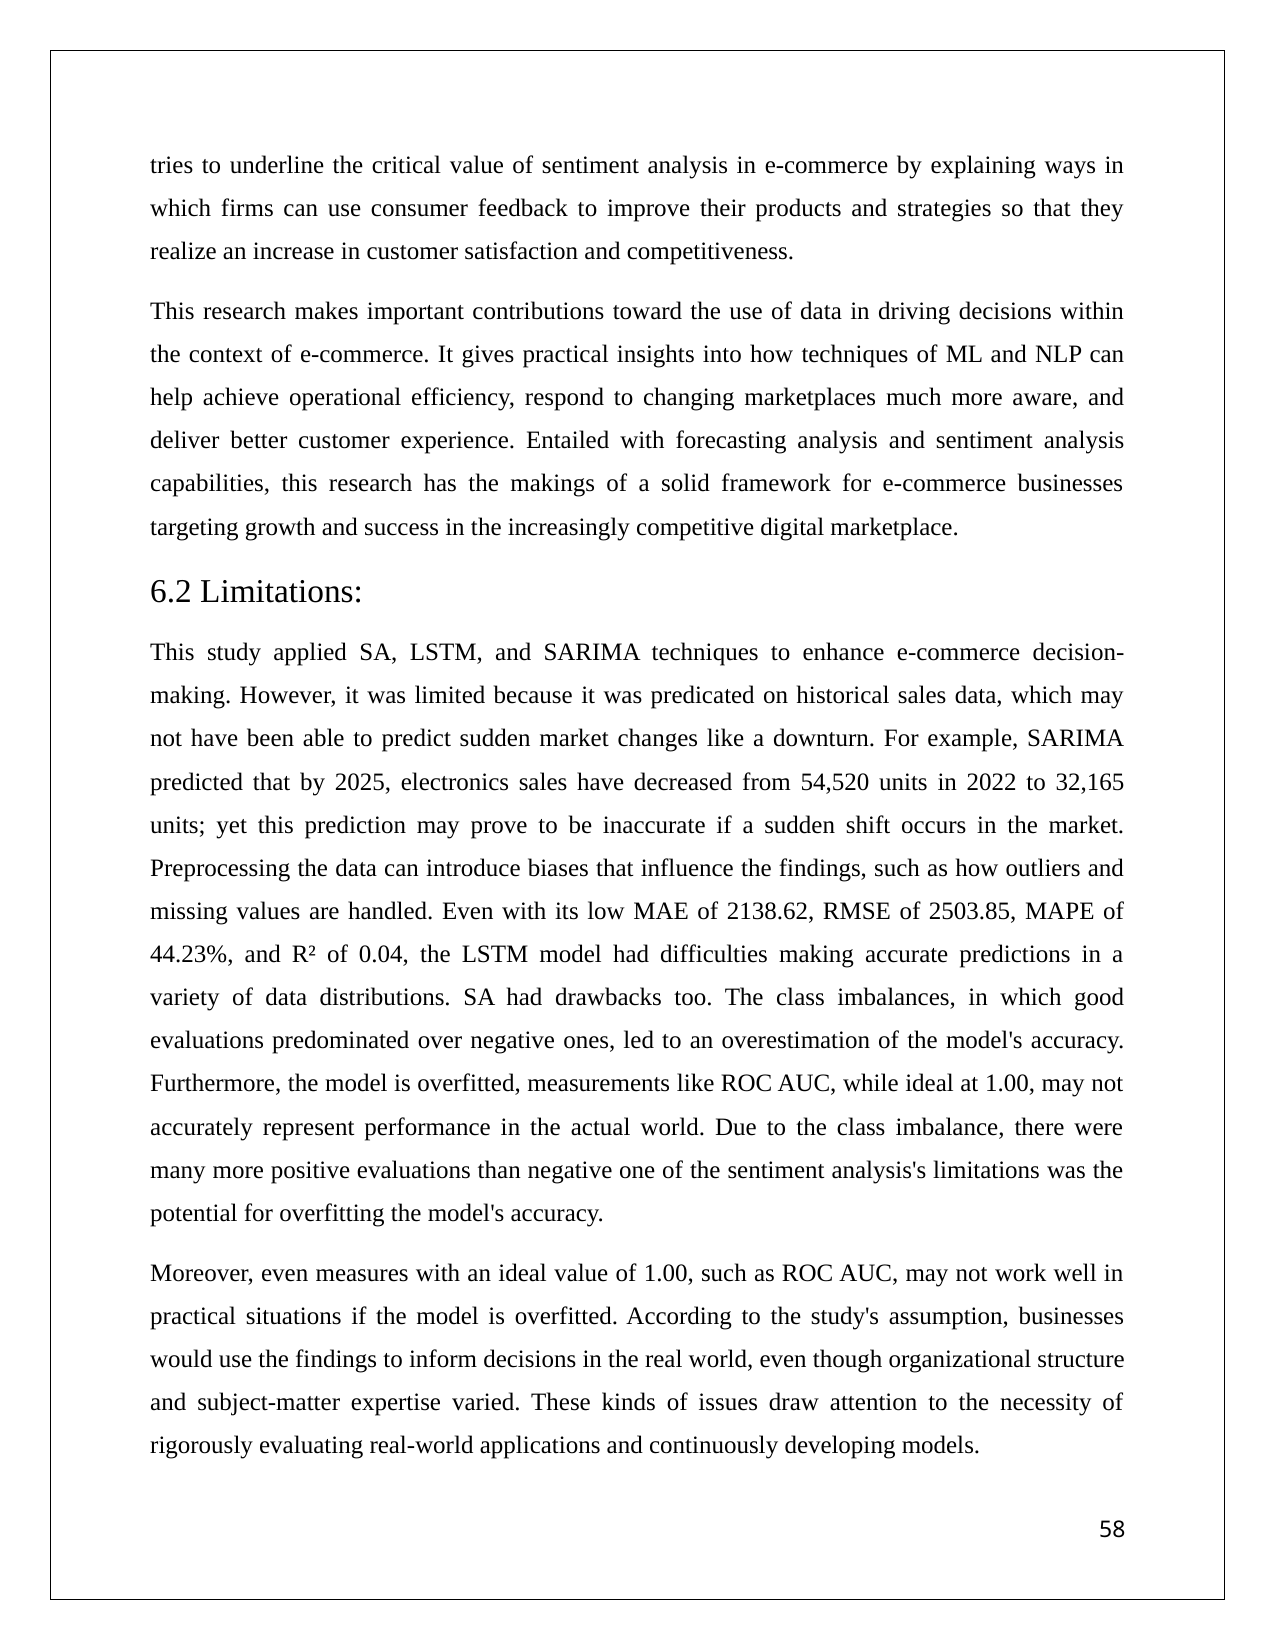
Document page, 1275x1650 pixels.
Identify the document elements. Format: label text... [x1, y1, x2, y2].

text Moreover, even measures with an ideal value of 1.00, such as ROC AUC, may not work well in practical situations if the model is overfitted. According to the study's assumption, businesses would use the findings to inform decisions in the real world, even though organizational structure and subject-matter expertise varied. These kinds of issues draw attention to the necessity of rigorously evaluating real-world applications and continuously developing models. [150, 1258, 1125, 1459]
text This research makes important contributions toward the use of data in driving decisions within the context of e-commerce. It gives practical insights into how techniques of ML and NLP can help achieve operational efficiency, respond to changing marketplaces much more aware, and deliver better customer experience. Entailed with forecasting analysis and sentiment analysis capabilities, this research has the makings of a solid framework for e-commerce businesses targeting growth and success in the increasingly competitive digital marketplace. [150, 296, 1125, 540]
text This study applied SA, LSTM, and SARIMA techniques to enhance e-commerce decision-making. However, it was limited because it was predicated on historical sales data, which may not have been able to predict sudden market changes like a downturn. For example, SARIMA predicted that by 2025, electronics sales have decreased from 54,520 units in 2022 to 32,165 units; yet this prediction may prove to be inaccurate if a sudden shift occurs in the market. Preprocessing the data can introduce biases that influence the findings, such as how outliers and missing values are handled. Even with its low MAE of 2138.62, RMSE of 2503.85, MAPE of 44.23%, and R² of 0.04, the LSTM model had difficulties making accurate predictions in a variety of data distributions. SA had drawbacks too. The class imbalances, in which good evaluations predominated over negative ones, led to an overestimation of the model's accuracy. Furthermore, the model is overfitted, measurements like ROC AUC, while ideal at 1.00, may not accurately represent performance in the actual world. Due to the class imbalance, there were many more positive evaluations than negative one of the sentiment analysis's limitations was the potential for overfitting the model's accuracy. [150, 637, 1125, 1227]
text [150, 150, 1125, 265]
subtitle 6.2 Limitations: [150, 571, 1125, 610]
